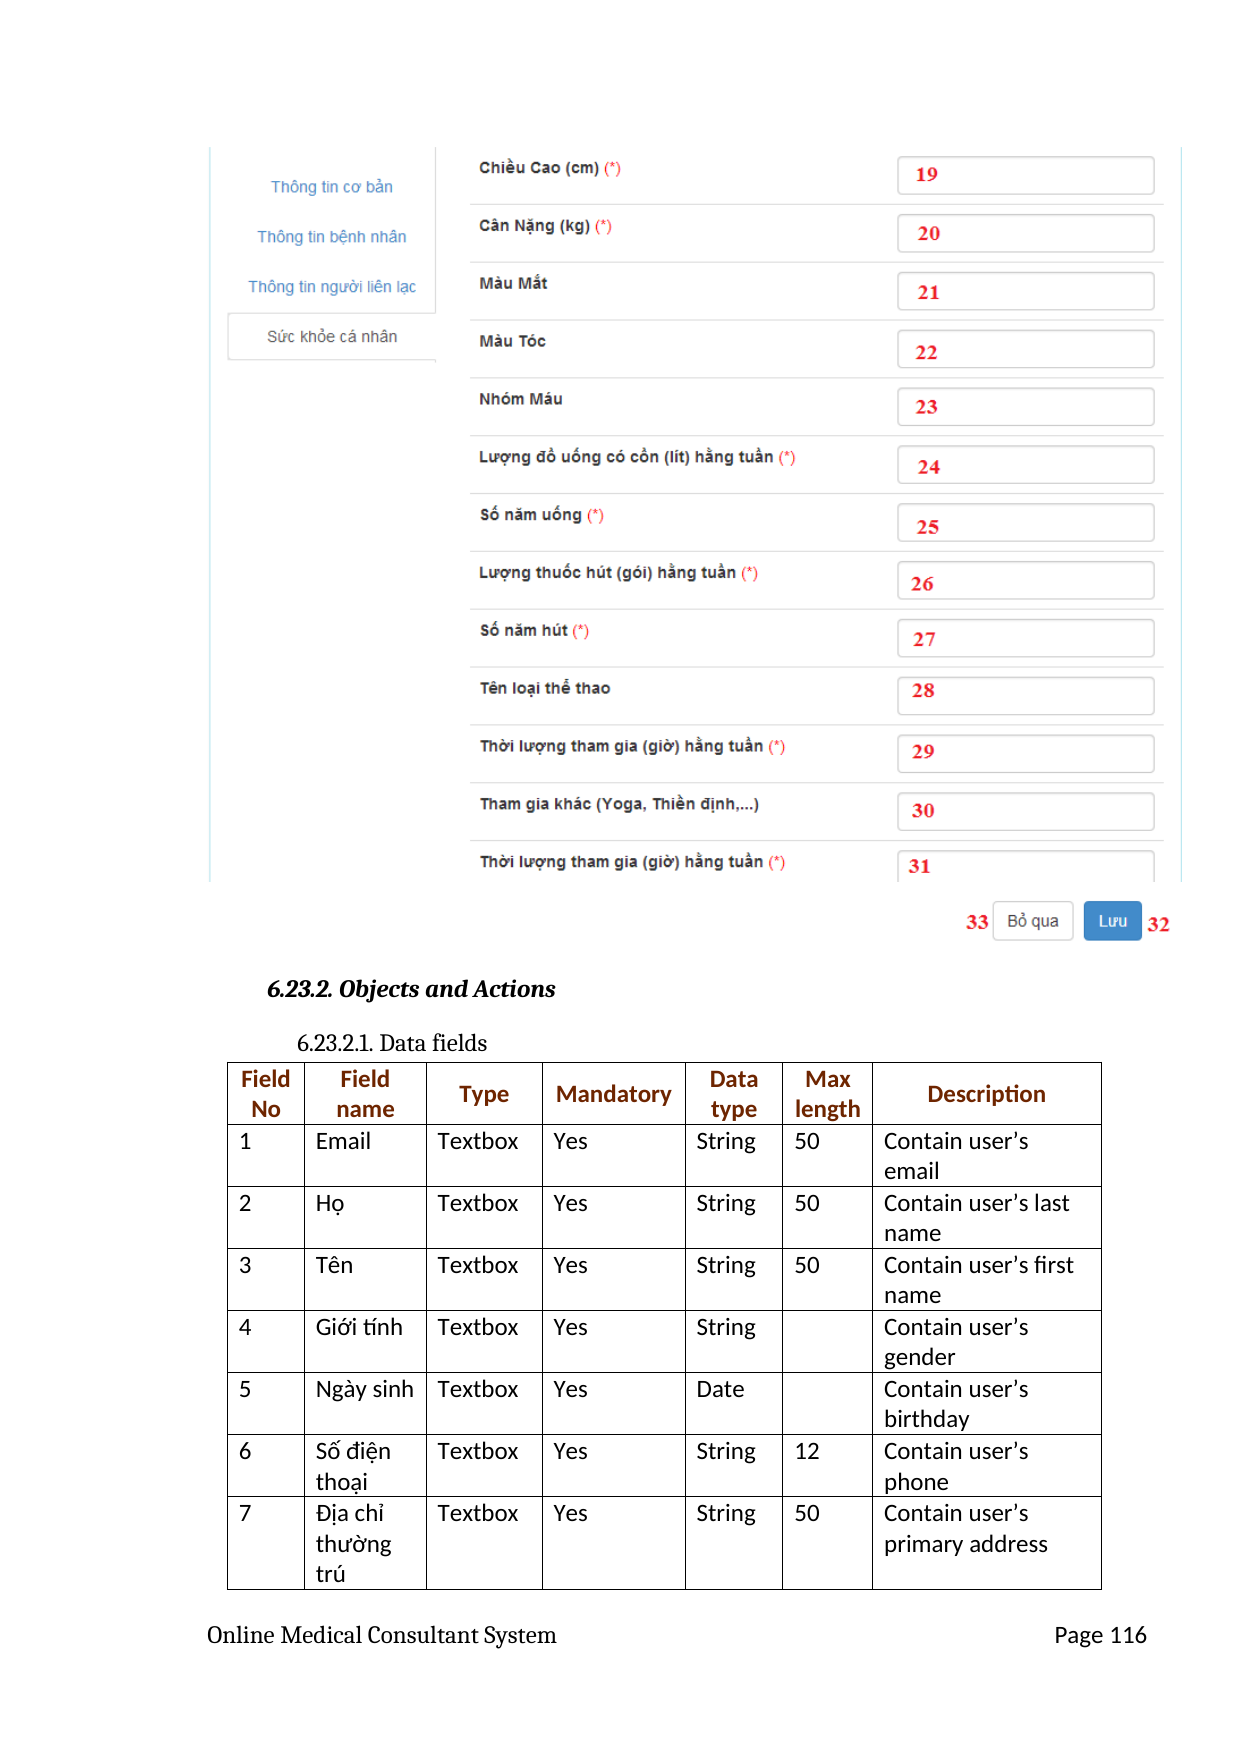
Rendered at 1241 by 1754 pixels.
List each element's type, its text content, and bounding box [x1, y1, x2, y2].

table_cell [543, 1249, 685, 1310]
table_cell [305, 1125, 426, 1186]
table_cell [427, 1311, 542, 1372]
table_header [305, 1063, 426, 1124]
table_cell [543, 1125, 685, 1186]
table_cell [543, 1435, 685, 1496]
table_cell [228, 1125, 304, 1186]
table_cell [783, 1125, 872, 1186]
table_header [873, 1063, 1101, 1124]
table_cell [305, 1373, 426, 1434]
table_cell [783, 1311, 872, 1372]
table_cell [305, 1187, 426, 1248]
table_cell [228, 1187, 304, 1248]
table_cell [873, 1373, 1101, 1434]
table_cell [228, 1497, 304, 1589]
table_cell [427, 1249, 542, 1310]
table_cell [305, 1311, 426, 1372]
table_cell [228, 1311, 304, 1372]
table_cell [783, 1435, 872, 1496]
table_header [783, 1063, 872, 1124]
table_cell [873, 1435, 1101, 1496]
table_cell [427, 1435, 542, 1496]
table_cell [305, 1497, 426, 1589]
subtitle Data fields [282, 1029, 1122, 1057]
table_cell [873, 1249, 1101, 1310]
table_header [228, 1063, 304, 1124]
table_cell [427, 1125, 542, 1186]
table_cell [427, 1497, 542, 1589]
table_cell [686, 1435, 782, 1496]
picture [207, 886, 1182, 950]
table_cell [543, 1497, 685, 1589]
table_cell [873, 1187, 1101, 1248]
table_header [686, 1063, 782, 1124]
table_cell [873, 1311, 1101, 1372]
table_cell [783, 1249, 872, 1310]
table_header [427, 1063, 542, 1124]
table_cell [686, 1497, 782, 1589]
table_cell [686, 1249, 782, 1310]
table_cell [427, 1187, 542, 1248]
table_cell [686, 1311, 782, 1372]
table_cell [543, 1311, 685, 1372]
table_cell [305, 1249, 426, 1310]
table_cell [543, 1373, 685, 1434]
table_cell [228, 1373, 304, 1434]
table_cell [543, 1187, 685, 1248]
subtitle Objects and Actions [267, 975, 1122, 1003]
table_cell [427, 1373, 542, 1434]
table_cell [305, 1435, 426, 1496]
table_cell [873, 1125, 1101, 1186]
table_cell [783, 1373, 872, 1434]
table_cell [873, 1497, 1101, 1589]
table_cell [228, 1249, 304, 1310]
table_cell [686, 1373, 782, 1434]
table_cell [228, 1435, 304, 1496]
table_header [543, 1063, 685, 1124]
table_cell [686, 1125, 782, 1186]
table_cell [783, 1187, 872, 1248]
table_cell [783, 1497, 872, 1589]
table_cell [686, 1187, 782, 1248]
picture [207, 147, 1182, 882]
